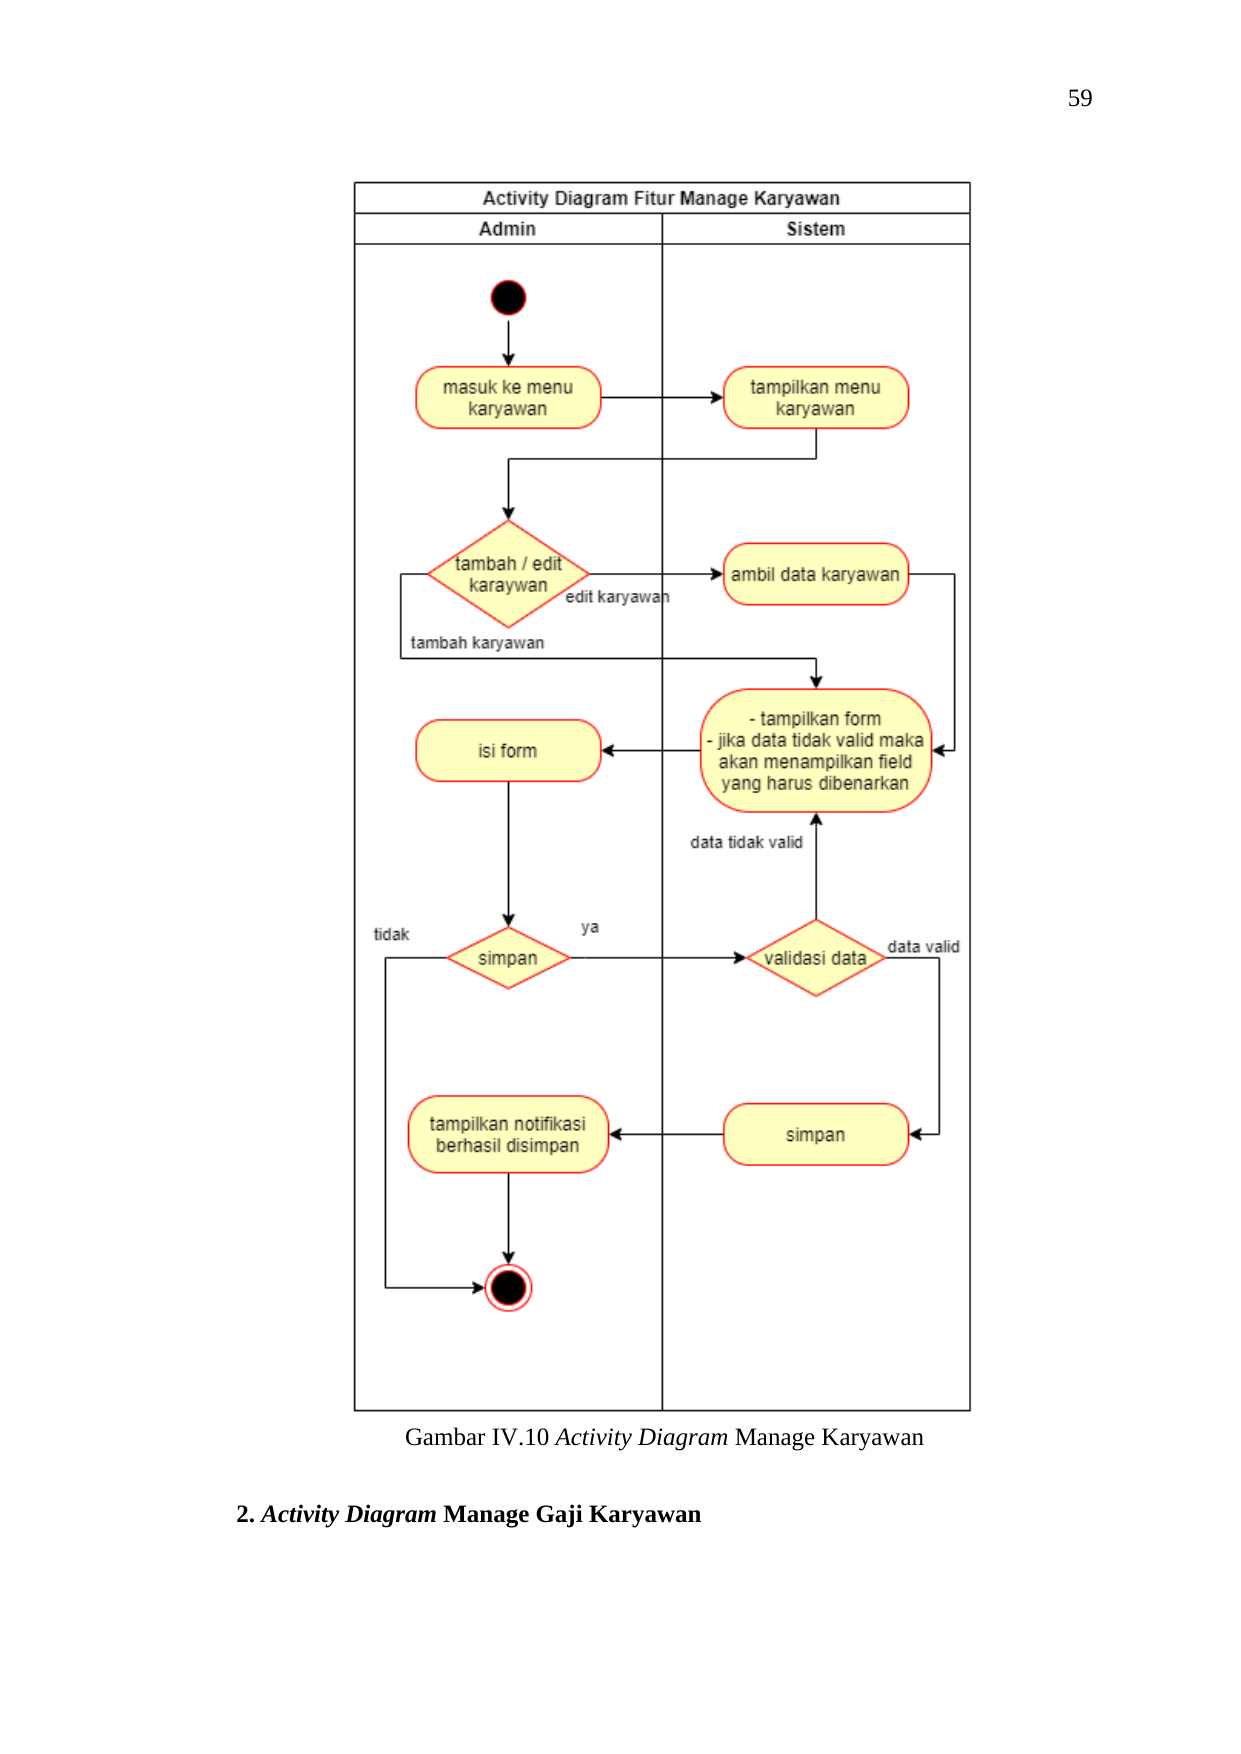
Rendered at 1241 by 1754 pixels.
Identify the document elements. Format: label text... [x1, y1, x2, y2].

list Activity Diagram Manage Gaji Karyawan [236, 1499, 1092, 1528]
picture [345, 177, 983, 1423]
